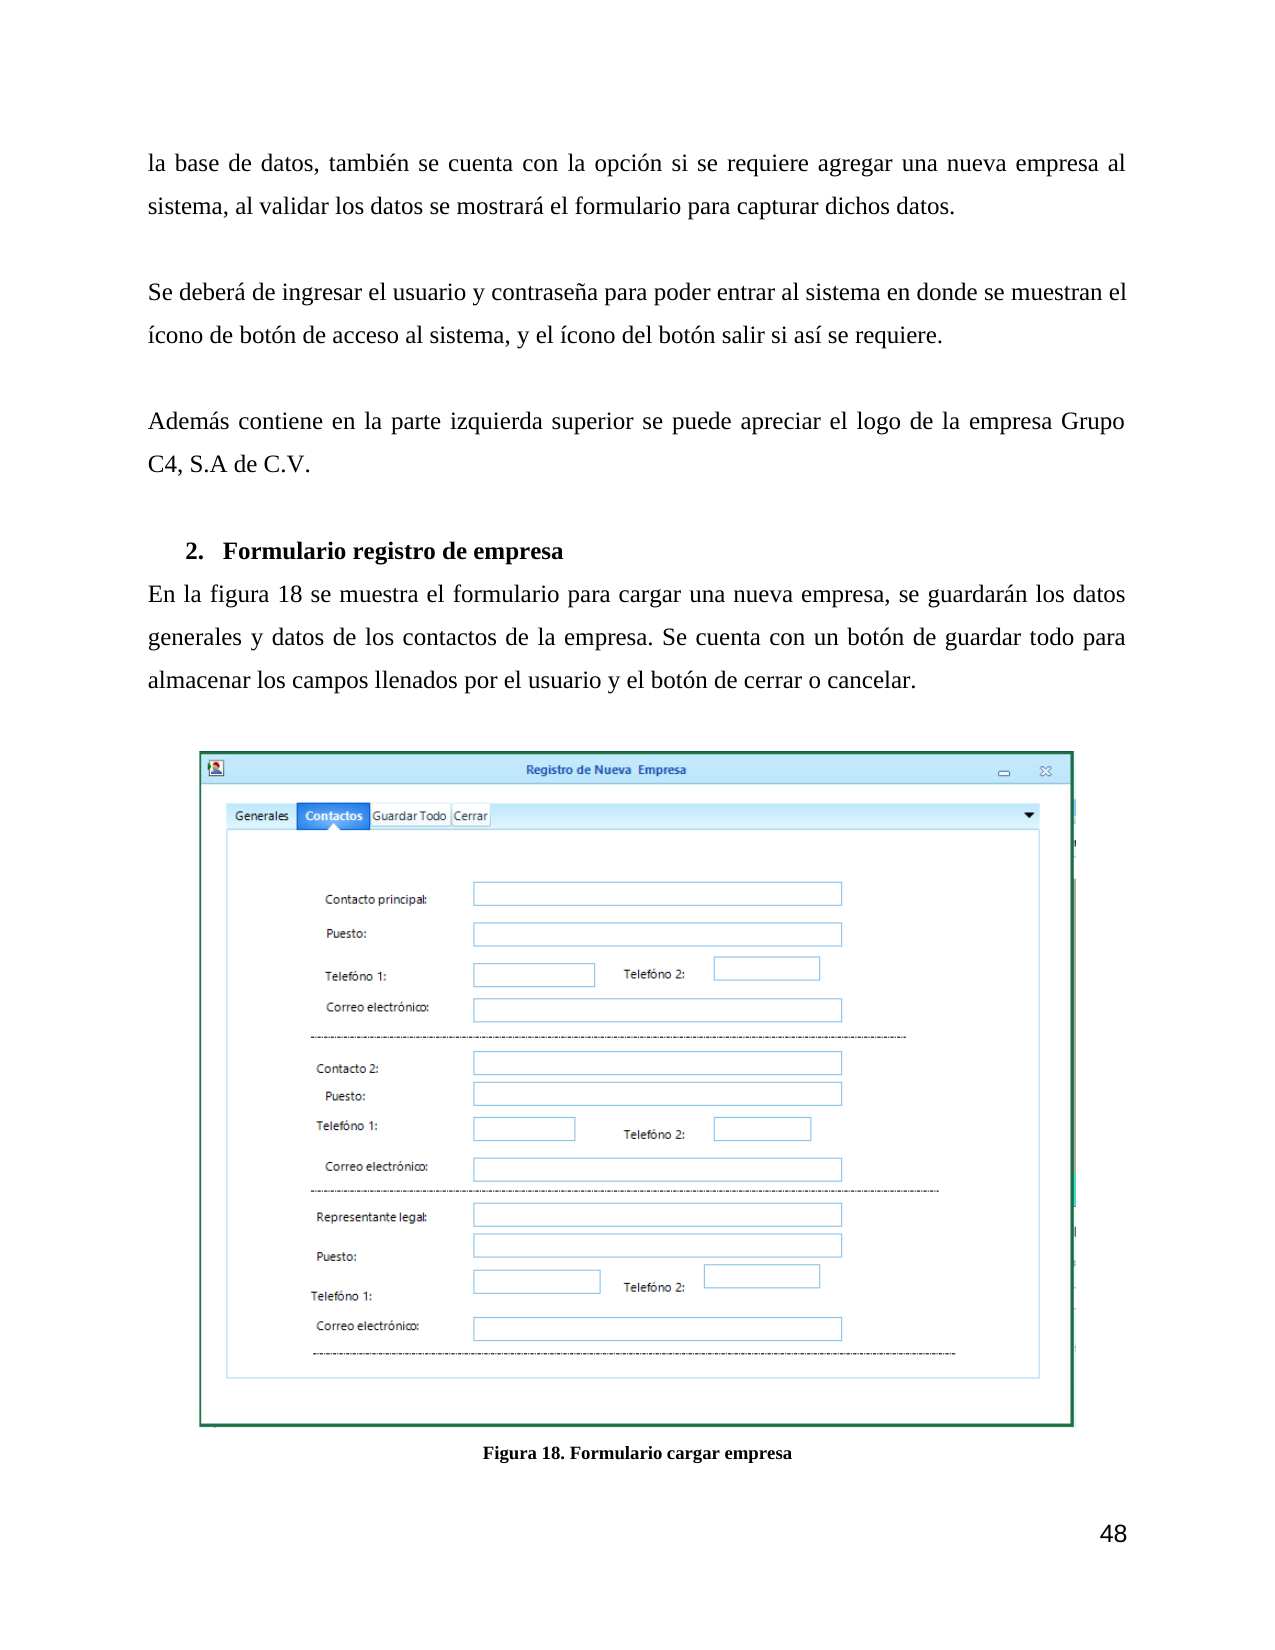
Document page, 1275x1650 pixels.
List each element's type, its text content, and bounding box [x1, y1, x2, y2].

text Figura 18. Formulario cargar empresa [148, 1442, 1127, 1463]
list Formulario registro de empresa [185, 536, 1127, 564]
text En la figura 18 se muestra el formulario para cargar una nueva empresa, se guardarán los datos generales y datos de los contactos de la empresa. Se cuenta con un botón de guardar todo para almacenar los campos llenados por el usuario y el botón de cerrar o cancelar. [148, 579, 1127, 694]
picture [199, 751, 1076, 1428]
text Se deberá de ingresar el usuario y contraseña para poder entrar al sistema en donde se muestran el ícono de botón de acceso al sistema, y el ícono del botón salir si así se requiere. [148, 277, 1127, 349]
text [148, 148, 1127, 219]
text Además contiene en la parte izquierda superior se puede apreciar el logo de la empresa Grupo C4, S.A de C.V. [148, 406, 1127, 478]
